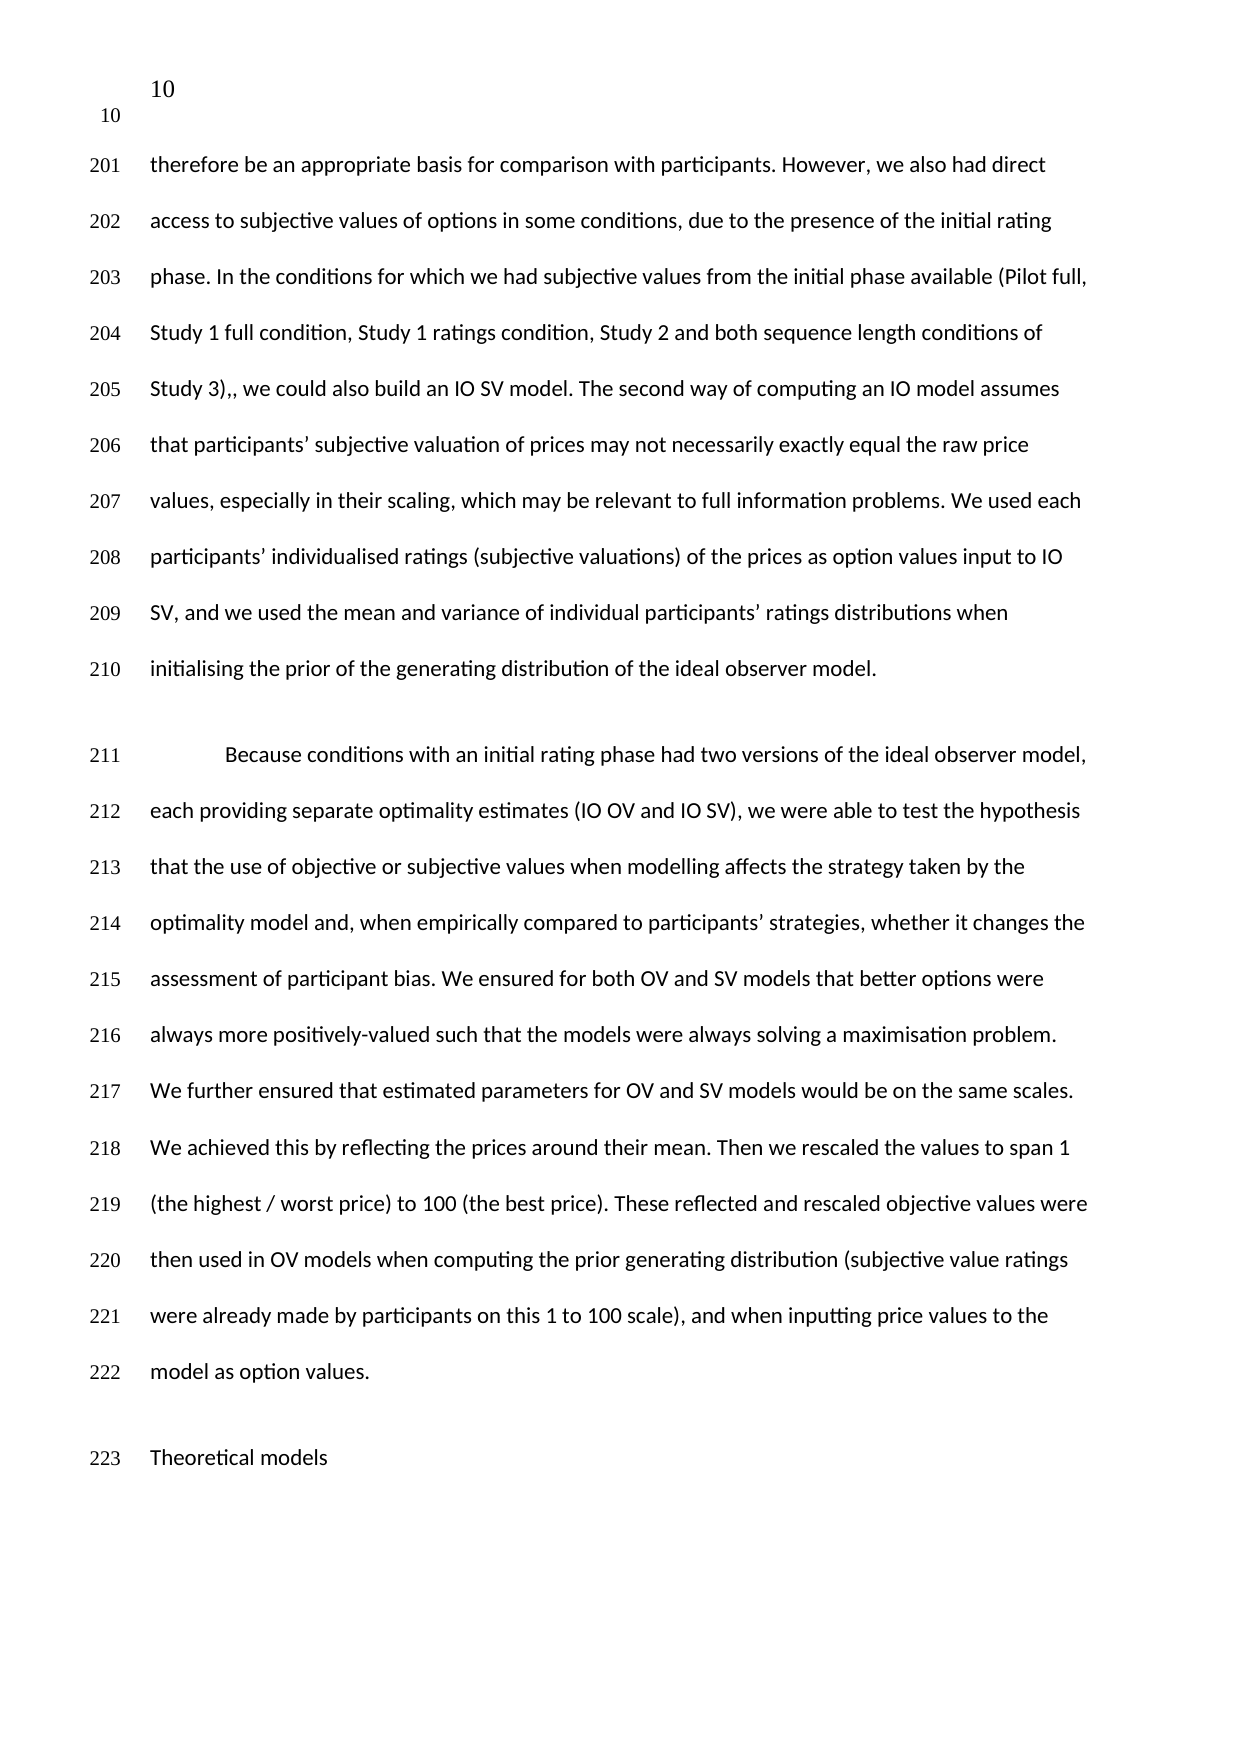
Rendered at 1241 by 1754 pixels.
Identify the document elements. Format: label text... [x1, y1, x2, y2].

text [150, 150, 1090, 682]
text Theoretical models [150, 1443, 1090, 1471]
text Because conditions with an initial rating phase had two versions of the ideal observer model, each providing separate optimality estimates (IO OV and IO SV), we were able to test the hypothesis that the use of objective or subjective values when modelling affects the strategy taken by the optimality model and, when empirically compared to participants’ strategies, whether it changes the assessment of participant bias. We ensured for both OV and SV models that better options were always more positively-valued such that the models were always solving a maximisation problem. We further ensured that estimated parameters for OV and SV models would be on the same scales. We achieved this by reflecting the prices around their mean. Then we rescaled the values to span 1 (the highest / worst price) to 100 (the best price). These reflected and rescaled objective values were then used in OV models when computing the prior generating distribution (subjective value ratings were already made by participants on this 1 to 100 scale), and when inputting price values to the model as option values. [150, 740, 1090, 1385]
